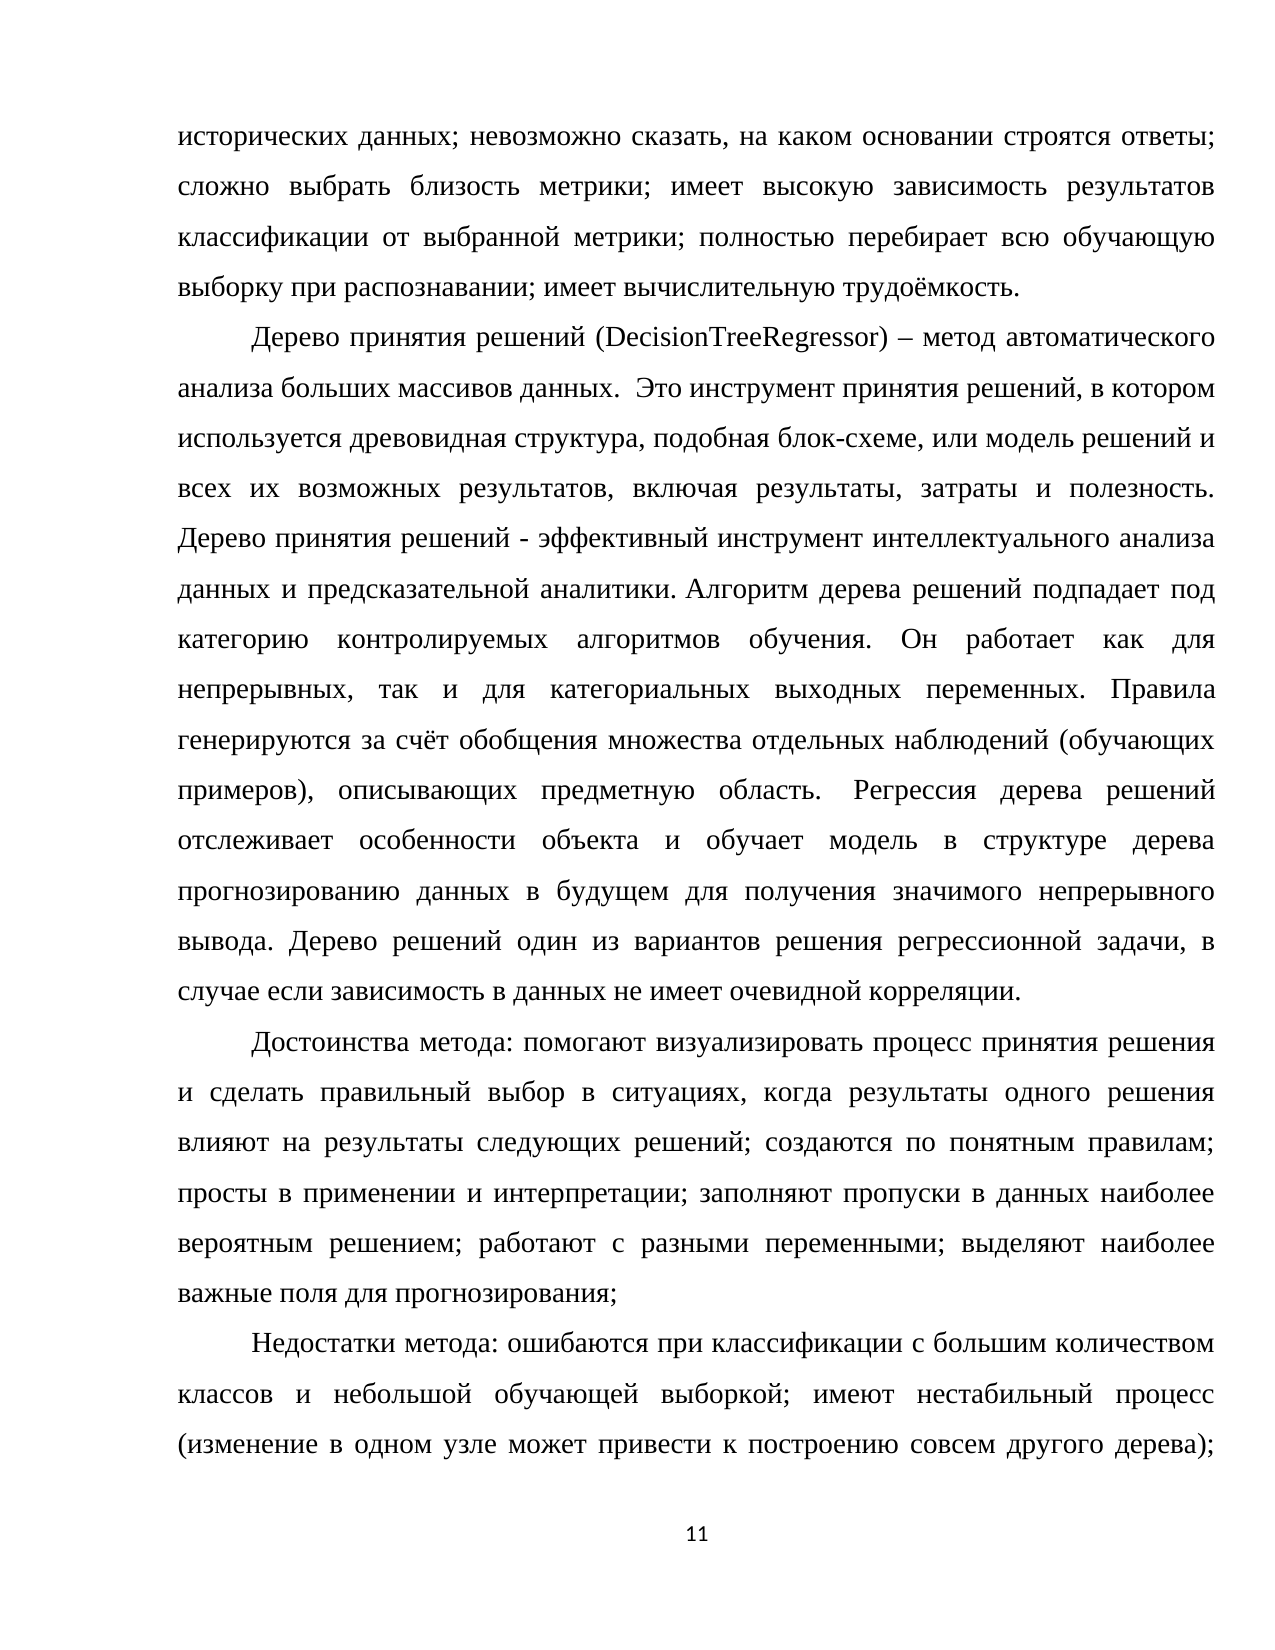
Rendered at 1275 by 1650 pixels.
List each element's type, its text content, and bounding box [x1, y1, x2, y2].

text Достоинства метода: помогают визуализировать процесс принятия решения и сделать правильный выбор в ситуациях, когда результаты одного решения влияют на результаты следующих решений; создаются по понятным правилам; просты в применении и интерпретации; заполняют пропуски в данных наиболее вероятным решением; работают с разными переменными; выделяют наиболее важные поля для прогнозирования; [177, 1024, 1216, 1309]
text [177, 1326, 1216, 1460]
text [177, 118, 1216, 303]
text Дерево принятия решений (DecisionTreeRegressor) – метод автоматического анализа больших массивов данных. Это инструмент принятия решений, в котором используется древовидная структура, подобная блок-схеме, или модель решений и всех их возможных результатов, включая результаты, затраты и полезность. Дерево принятия решений - эффективный инструмент интеллектуального анализа данных и предсказательной аналитики. Алгоритм дерева решений подпадает под категорию контролируемых алгоритмов обучения. Он работает как для непрерывных, так и для категориальных выходных переменных. Правила генерируются за счёт обобщения множества отдельных наблюдений (обучающих примеров), описывающих предметную область. Регрессия дерева решений отслеживает особенности объекта и обучает модель в структуре дерева прогнозированию данных в будущем для получения значимого непрерывного вывода. Дерево решений один из вариантов решения регрессионной задачи, в случае если зависимость в данных не имеет очевидной корреляции. [177, 319, 1216, 1007]
